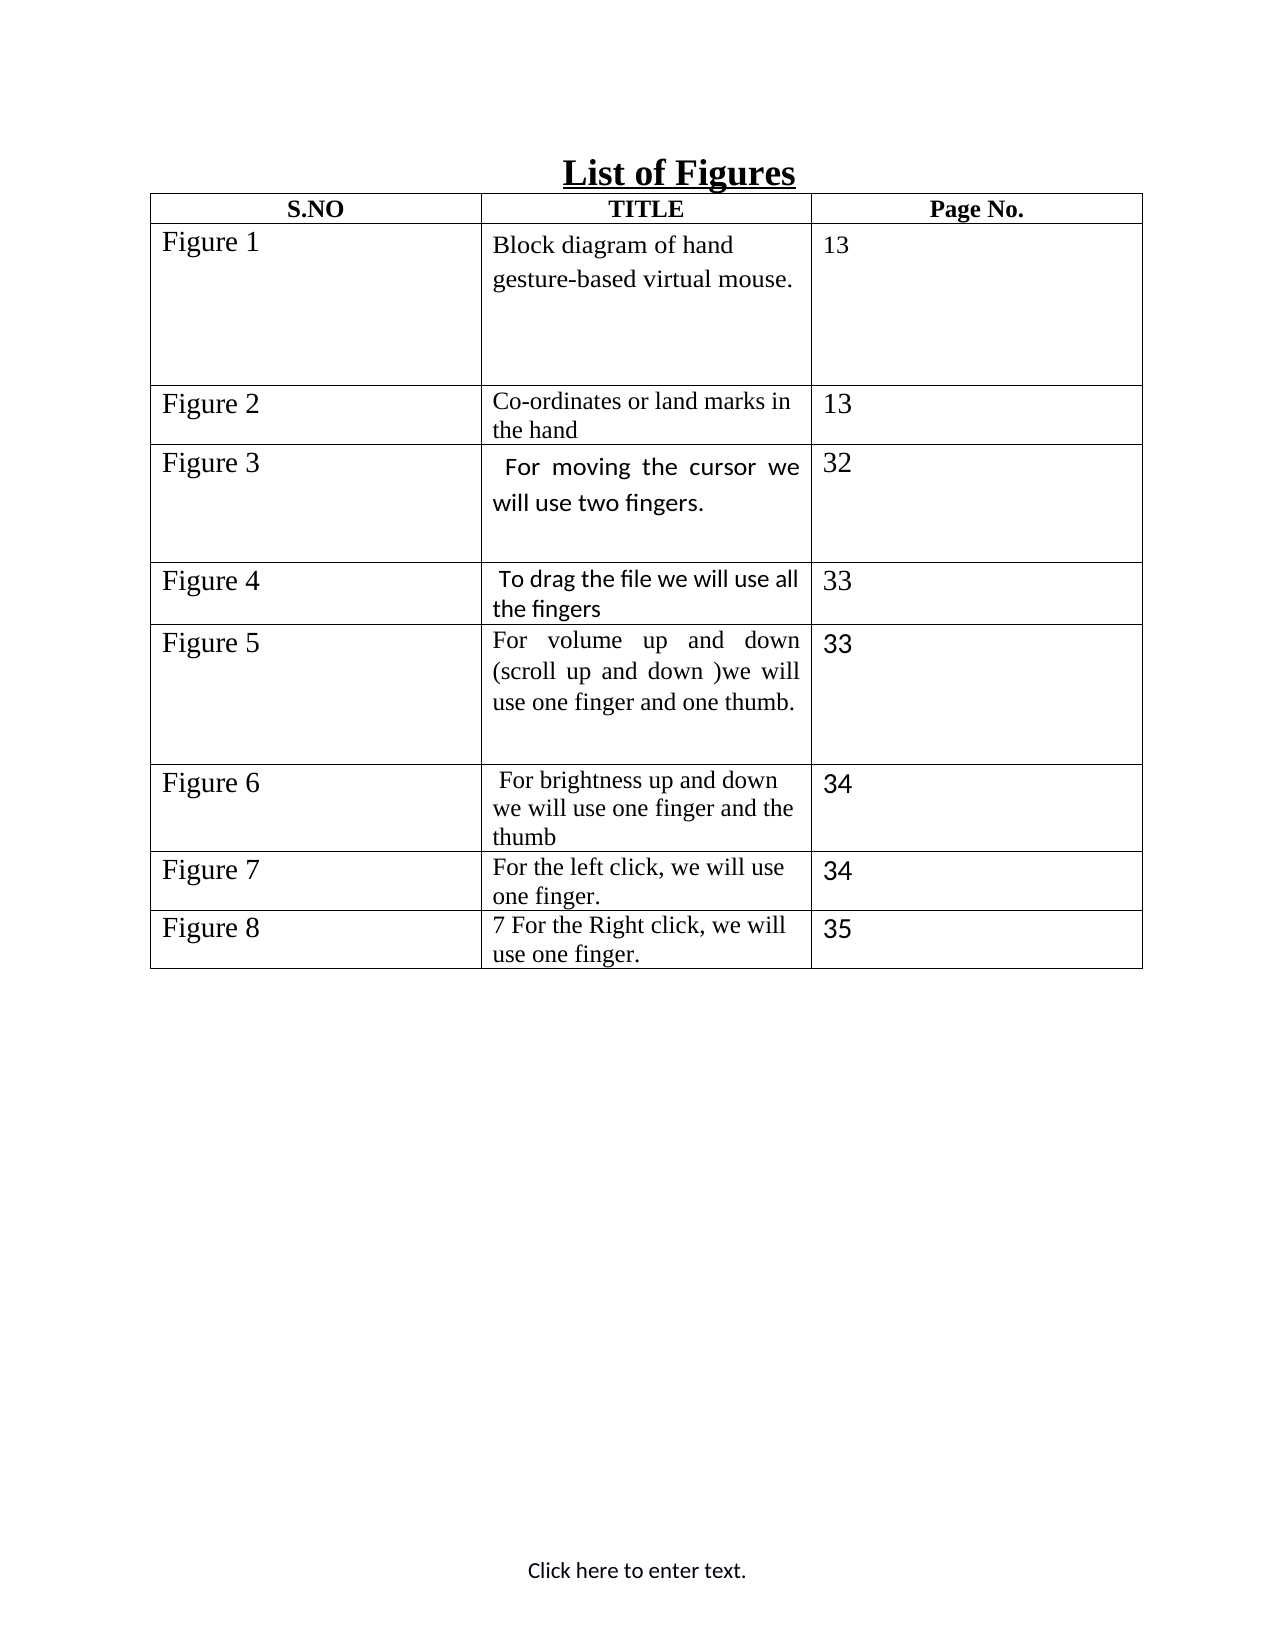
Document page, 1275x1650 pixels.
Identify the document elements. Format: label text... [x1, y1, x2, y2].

table_cell For moving the cursor we will use two fingers. [482, 445, 811, 562]
table_cell 34 [812, 765, 1142, 851]
table_cell 33 [812, 563, 1142, 624]
table_cell Figure 2 [151, 386, 481, 444]
table_cell For brightness up and down we will use one finger and the thumb [482, 765, 811, 851]
table_cell For volume up and down (scroll up and down )we will use one finger and one thumb. [482, 625, 811, 764]
table_cell 32 [812, 445, 1142, 562]
table_cell 13 [812, 224, 1142, 385]
table_cell Figure 7 [151, 852, 481, 909]
table_header S.NO [151, 194, 481, 223]
table_cell To drag the file we will use all the fingers [482, 563, 811, 624]
table_cell 34 [812, 852, 1142, 909]
table_header TITLE [482, 194, 811, 223]
table_cell Figure 5 [151, 625, 481, 764]
table_cell 13 [812, 386, 1142, 444]
table_cell Block diagram of hand gesture-based virtual mouse. [482, 224, 811, 385]
table_cell 33 [812, 625, 1142, 764]
table_cell 35 [812, 911, 1142, 968]
table_cell Co-ordinates or land marks in the hand [482, 386, 811, 444]
table_cell Figure 6 [151, 765, 481, 851]
table_cell Figure 8 [151, 911, 481, 968]
table_header Page No. [812, 194, 1142, 223]
table_cell Figure 1 [151, 224, 481, 385]
table_cell Figure 3 [151, 445, 481, 562]
table_cell Figure 4 [151, 563, 481, 624]
table_cell 7 For the Right click, we will use one finger. [482, 911, 811, 968]
text List of Figures [150, 150, 1125, 193]
table_cell For the left click, we will use one finger. [482, 852, 811, 909]
